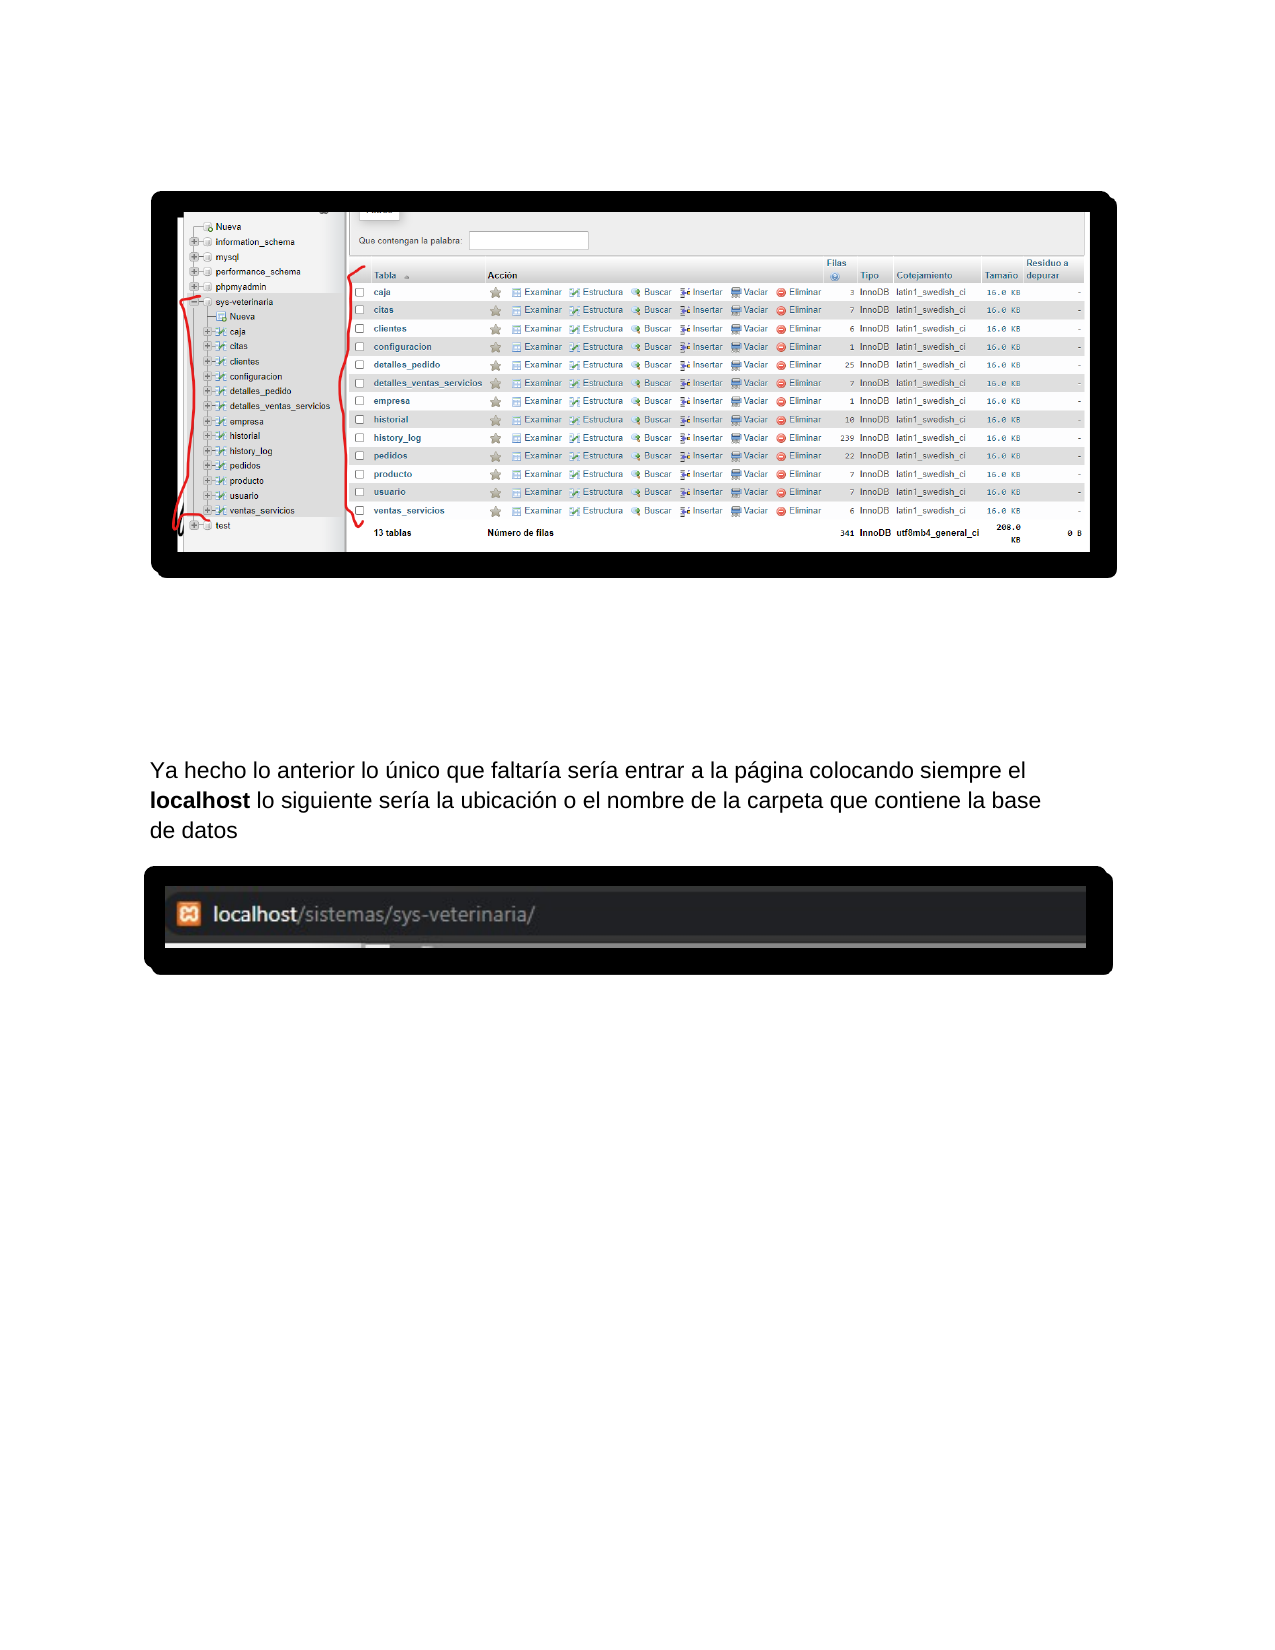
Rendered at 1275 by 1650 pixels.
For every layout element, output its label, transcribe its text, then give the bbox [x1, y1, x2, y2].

picture [172, 212, 1090, 552]
picture [156, 196, 1117, 578]
picture [150, 871, 1113, 975]
text Ya hecho lo anterior lo único que faltaría sería entrar a la página colocando siempre el localhost lo siguiente sería la ubicación o el nombre de la carpeta que contiene la base de datos [149, 757, 1049, 844]
picture [165, 886, 1086, 948]
